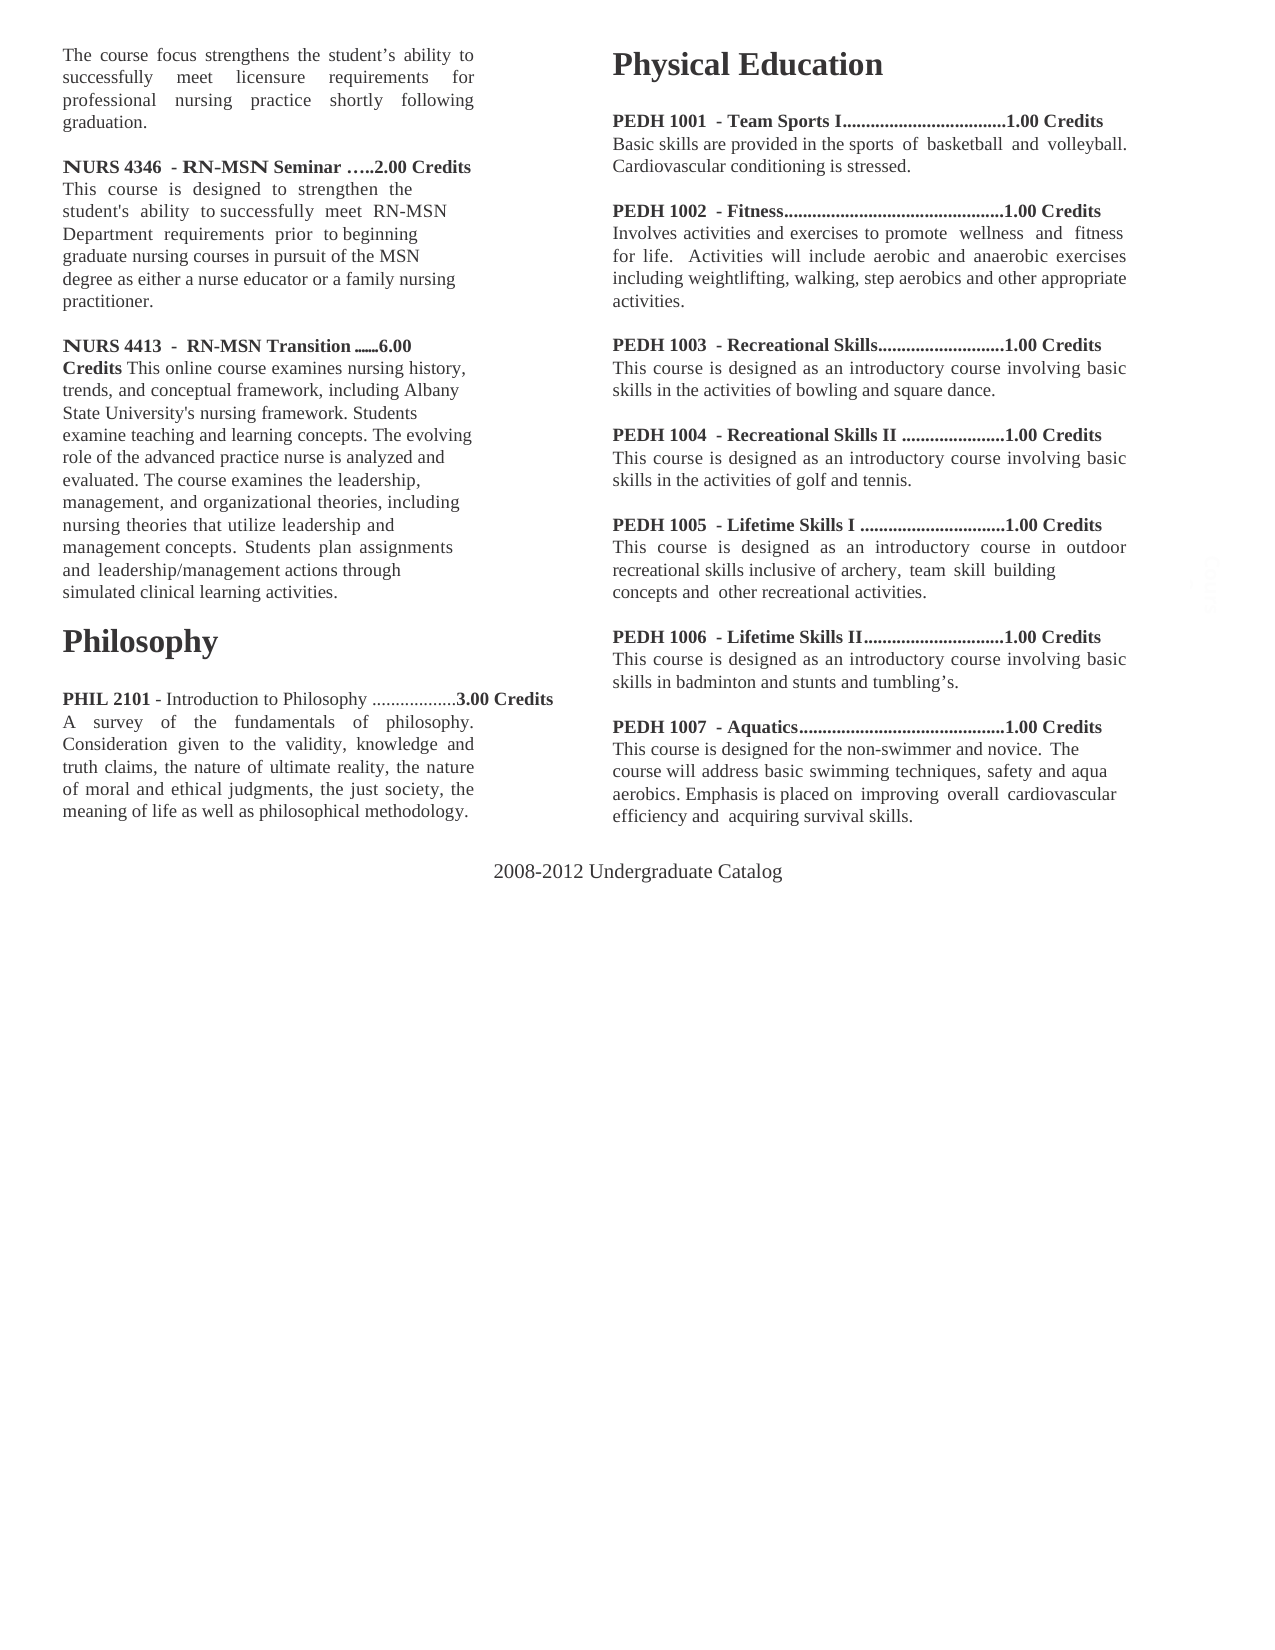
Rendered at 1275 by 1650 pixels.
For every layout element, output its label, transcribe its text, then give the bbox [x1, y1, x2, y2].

text NURS 4346 - RN-MSN Seminar …..2.00 Credits This course is designed to strengthen the student's ability to successfully meet RN-MSN Department requirements prior to beginning graduate nursing courses in pursuit of the MSN degree as either a nurse educator or a family nursing practitioner. [62, 156, 474, 311]
text Physical Education [612, 44, 1242, 82]
text A survey of the fundamentals of philosophy. Consideration given to the validity, knowledge and truth claims, the nature of ultimate reality, the nature of moral and ethical judgments, the just society, the meaning of life as well as philosophical methodology. [62, 711, 474, 822]
text PEDH 1002 - Fitness...............................................1.00 Credits Involves activities and exercises to promote wellness and fitness for life. Activities will include aerobic and anaerobic exercises including weightlifting, walking, step aerobics and other appropriate activities. [612, 200, 1128, 311]
text Philosophy [62, 622, 587, 660]
text 2008-2012 Undergraduate Catalog [493, 859, 787, 883]
text PEDH 1007 - Aquatics............................................1.00 Credits This course is designed for the non-swimmer and novice. The course will address basic swimming techniques, safety and aqua aerobics. Emphasis is placed on improving overall cardiovascular efficiency and acquiring survival skills. [612, 716, 1128, 827]
text NURS 4413 - RN-MSN Transition .......6.00 Credits This online course examines nursing history, trends, and conceptual framework, including Albany State University's nursing framework. Students examine teaching and learning concepts. The evolving role of the advanced practice nurse is analyzed and evaluated. The course examines the leadership, management, and organizational theories, including nursing theories that utilize leadership and management concepts. Students plan assignments and leadership/management actions through simulated clinical learning activities. [62, 334, 474, 602]
text The course focus strengthens the student’s ability to successfully meet licensure requirements for professional nursing practice shortly following graduation. [62, 44, 474, 132]
text PEDH 1001 - Team Sports I...................................1.00 Credits Basic skills are provided in the sports of basketball and volleyball. Cardiovascular conditioning is stressed. [612, 110, 1128, 177]
text PEDH 1004 - Recreational Skills II ......................1.00 Credits This course is designed as an introductory course involving basic skills in the activities of golf and tennis. [612, 424, 1128, 491]
text PHIL 2101 - Introduction to Philosophy ..................3.00 Credits [62, 688, 587, 710]
text PEDH 1006 - Lifetime Skills II..............................1.00 Credits This course is designed as an introductory course involving basic skills in badminton and stunts and tumbling’s. [612, 626, 1128, 692]
text PEDH 1005 - Lifetime Skills I ...............................1.00 Credits This course is designed as an introductory course in outdoor recreational skills inclusive of archery, team skill building concepts and other recreational activities. [612, 514, 1128, 603]
text PEDH 1003 - Recreational Skills...........................1.00 Credits This course is designed as an introductory course involving basic skills in the activities of bowling and square dance. [612, 334, 1128, 401]
